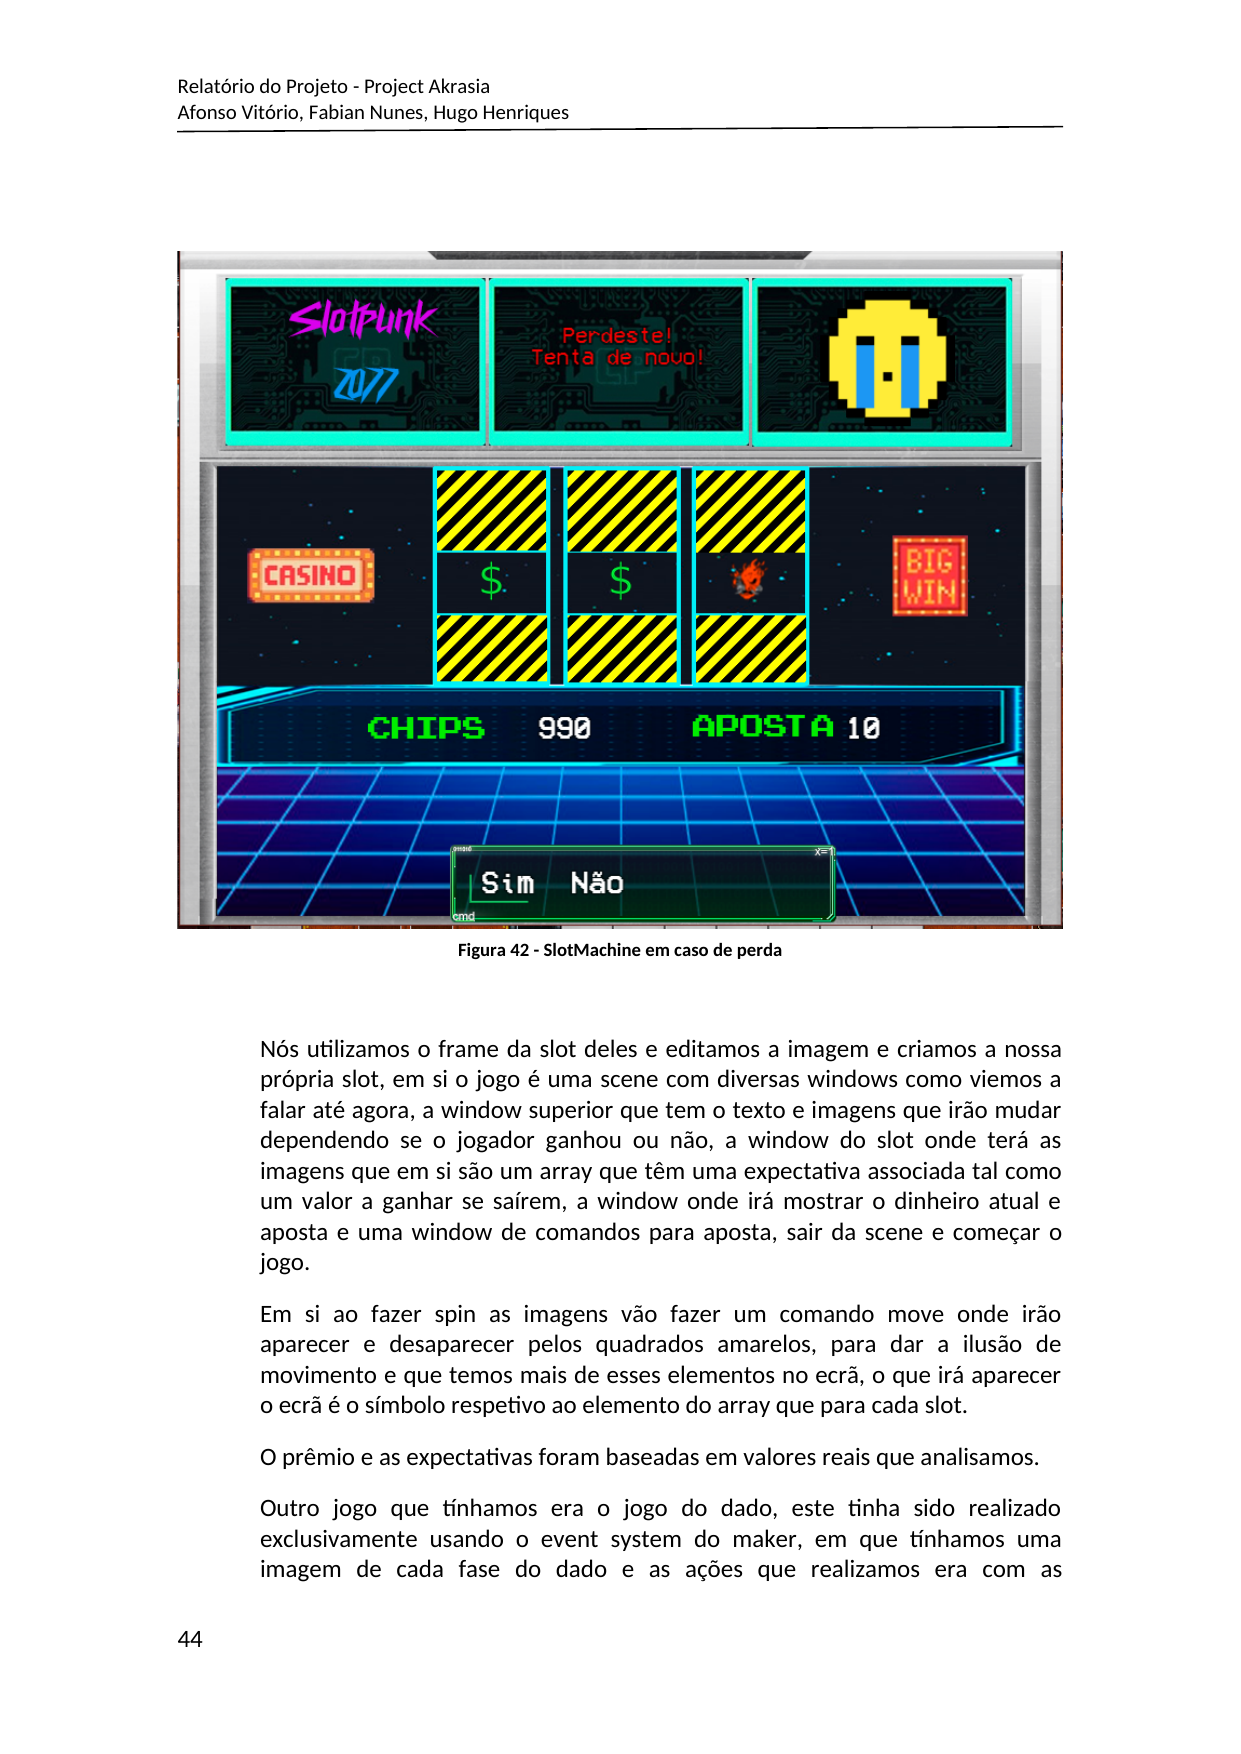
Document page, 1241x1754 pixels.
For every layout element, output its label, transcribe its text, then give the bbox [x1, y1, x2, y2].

text Em si ao fazer spin as imagens vão fazer um comando move onde irão aparecer e desaparecer pelos quadrados amarelos, para dar a ilusão de movimento e que temos mais de esses elementos no ecrã, o que irá aparecer o ecrã é o símbolo respetivo ao elemento do array que para cada slot. [260, 1298, 1063, 1420]
text O prêmio e as expectativas foram baseadas em valores reais que analisamos. [260, 1441, 1063, 1471]
picture [177, 251, 1063, 929]
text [260, 1492, 1063, 1584]
text Nós utilizamos o frame da slot deles e editamos a imagem e criamos a nossa própria slot, em si o jogo é uma scene com diversas windows como viemos a falar até agora, a window superior que tem o texto e imagens que irão mudar dependendo se o jogador ganhou ou não, a window do slot onde terá as imagens que em si são um array que têm uma expectativa associada tal como um valor a ganhar se saírem, a window onde irá mostrar o dinheiro atual e aposta e uma window de comandos para aposta, sair da scene e começar o jogo. [260, 1033, 1063, 1277]
